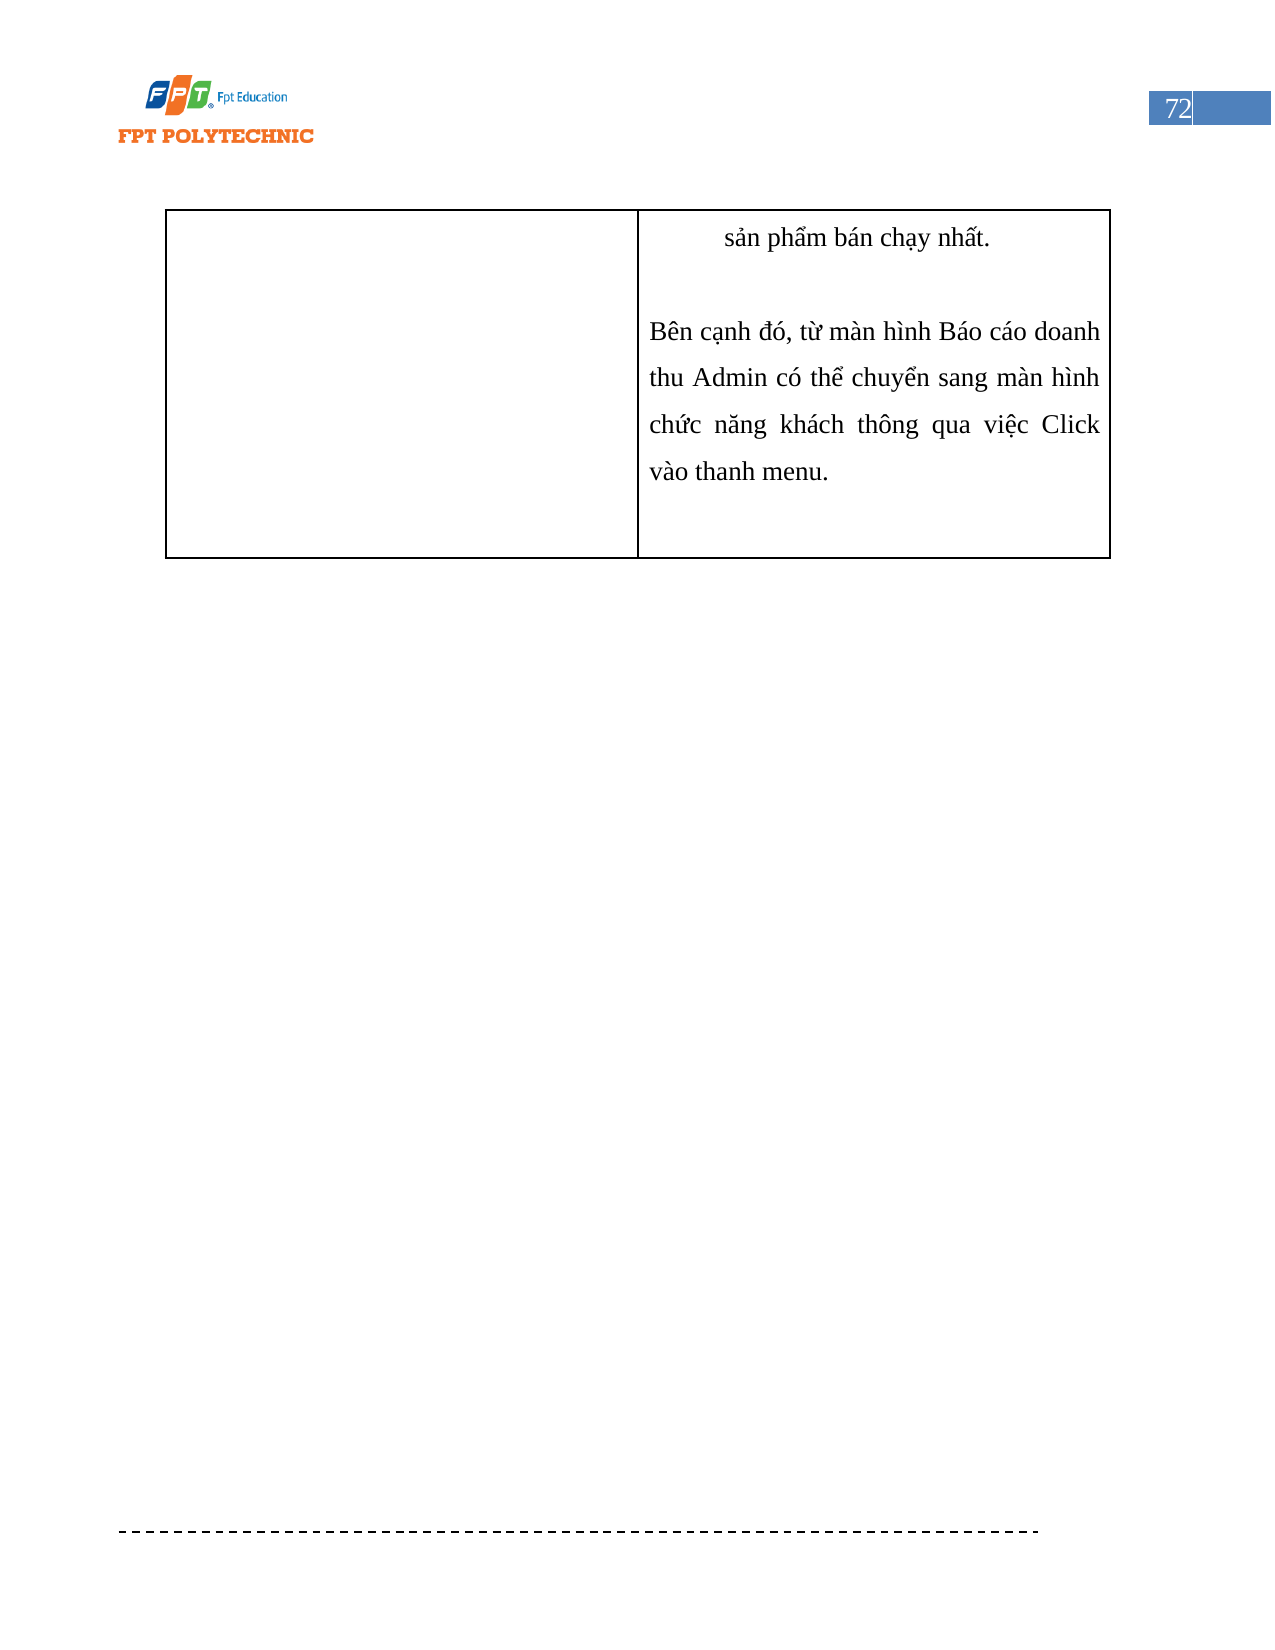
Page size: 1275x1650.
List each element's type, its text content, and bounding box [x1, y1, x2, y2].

table_header [167, 211, 637, 557]
table_header sản phẩm bán chạy nhất. Bên cạnh đó, từ màn hình Báo cáo doanh thu Admin có thể chuyển sang màn hình chức năng khách thông qua việc Click vào thanh menu. [639, 211, 1109, 557]
picture [118, 75, 314, 143]
